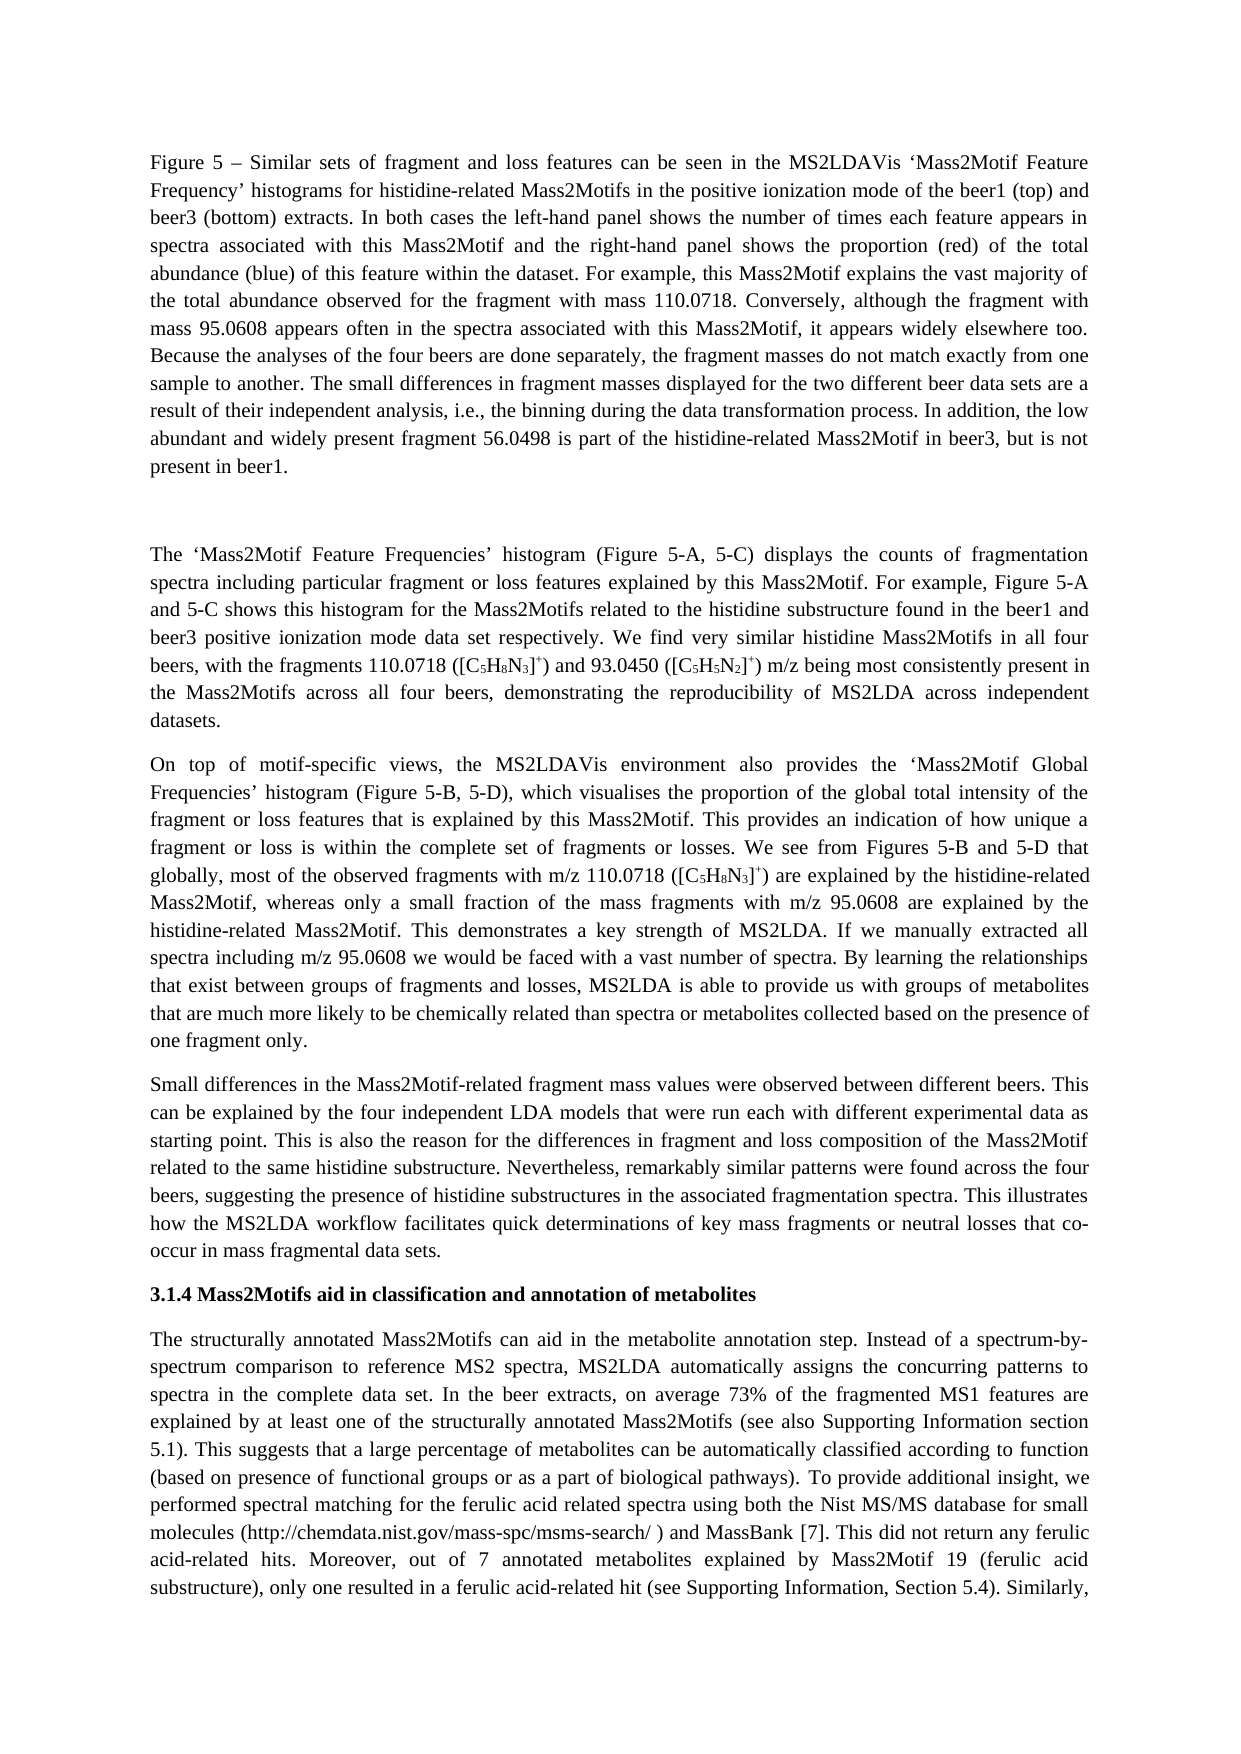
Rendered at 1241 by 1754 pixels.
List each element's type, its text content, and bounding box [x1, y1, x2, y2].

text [150, 1327, 1090, 1599]
text The ‘Mass2Motif Feature Frequencies’ histogram (Figure 5-A, 5-C) displays the counts of fragmentation spectra including particular fragment or loss features explained by this Mass2Motif. For example, Figure 5-A and 5-C shows this histogram for the Mass2Motifs related to the histidine substructure found in the beer1 and beer3 positive ionization mode data set respectively. We find very similar histidine Mass2Motifs in all four beers, with the fragments 110.0718 ([C5H8N3]+) and 93.0450 ([C5H5N2]+) m/z being most consistently present in the Mass2Motifs across all four beers, demonstrating the reproducibility of MS2LDA across independent datasets. [150, 542, 1090, 732]
text Figure 5 – Similar sets of fragment and loss features can be seen in the MS2LDAVis ‘Mass2Motif Feature Frequency’ histograms for histidine-related Mass2Motifs in the positive ionization mode of the beer1 (top) and beer3 (bottom) extracts. In both cases the left-hand panel shows the number of times each feature appears in spectra associated with this Mass2Motif and the right-hand panel shows the proportion (red) of the total abundance (blue) of this feature within the dataset. For example, this Mass2Motif explains the vast majority of the total abundance observed for the fragment with mass 110.0718. Conversely, although the fragment with mass 95.0608 appears often in the spectra associated with this Mass2Motif, it appears widely elsewhere too. Because the analyses of the four beers are done separately, the fragment masses do not match exactly from one sample to another. The small differences in fragment masses displayed for the two different beer data sets are a result of their independent analysis, i.e., the binning during the data transformation process. In addition, the low abundant and widely present fragment 56.0498 is part of the histidine-related Mass2Motif in beer3, but is not present in beer1. [150, 150, 1090, 478]
text On top of motif-specific views, the MS2LDAVis environment also provides the ‘Mass2Motif Global Frequencies’ histogram (Figure 5-B, 5-D), which visualises the proportion of the global total intensity of the fragment or loss features that is explained by this Mass2Motif. This provides an indication of how unique a fragment or loss is within the complete set of fragments or losses. We see from Figures 5-B and 5-D that globally, most of the observed fragments with m/z 110.0718 ([C5H8N3]+) are explained by the histidine-related Mass2Motif, whereas only a small fraction of the mass fragments with m/z 95.0608 are explained by the histidine-related Mass2Motif. This demonstrates a key strength of MS2LDA. If we manually extracted all spectra including m/z 95.0608 we would be faced with a vast number of spectra. By learning the relationships that exist between groups of fragments and losses, MS2LDA is able to provide us with groups of metabolites that are much more likely to be chemically related than spectra or metabolites collected based on the presence of one fragment only. [150, 752, 1090, 1052]
text Small differences in the Mass2Motif-related fragment mass values were observed between different beers. This can be explained by the four independent LDA models that were run each with different experimental data as starting point. This is also the reason for the differences in fragment and loss composition of the Mass2Motif related to the same histidine substructure. Nevertheless, remarkably similar patterns were found across the four beers, suggesting the presence of histidine substructures in the associated fragmentation spectra. This illustrates how the MS2LDA workflow facilitates quick determinations of key mass fragments or neutral losses that co-occur in mass fragmental data sets. [150, 1072, 1090, 1262]
text 3.1.4 Mass2Motifs aid in classification and annotation of metabolites [150, 1282, 1090, 1306]
